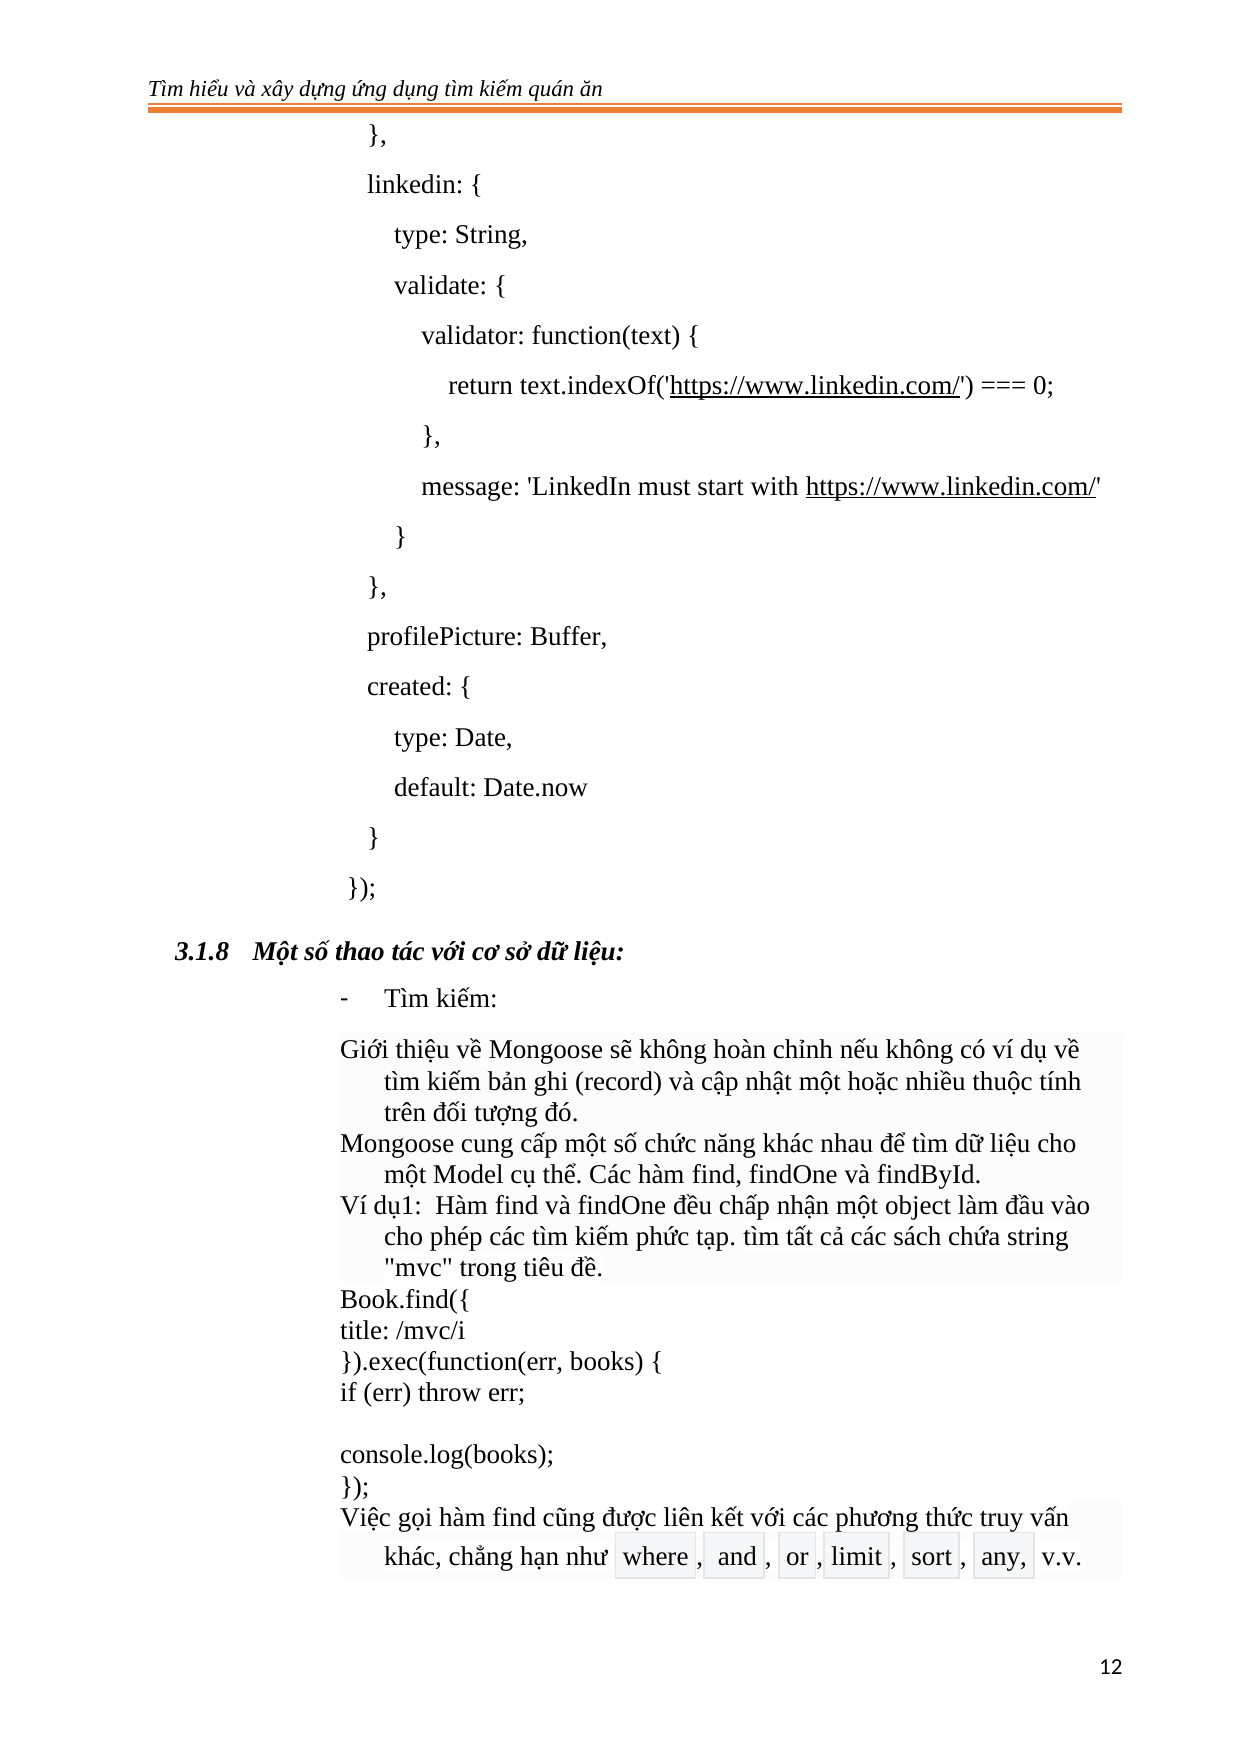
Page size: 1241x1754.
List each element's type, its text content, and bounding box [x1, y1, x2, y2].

text Ví dụ1: Hàm find và findOne đều chấp nhận một object làm đầu vào cho phép các tìm kiếm phức tạp. tìm tất cả các sách chứa string "mvc" trong tiêu đề. [603, 1189, 1122, 1283]
text Việc gọi hàm find cũng được liên kết với các phương thức truy vấn khác, chẳng hạn như where, and, or,limit, sort, any, v.v. [340, 1532, 615, 1579]
text } [340, 520, 1122, 551]
text Giới thiệu về Mongoose sẽ không hoàn chỉnh nếu không có ví dụ về tìm kiếm bản ghi (record) và cập nhật một hoặc nhiều thuộc tính trên đối tượng đó. [340, 1033, 1122, 1127]
text return text.indexOf('https://www.linkedin.com/') === 0; [340, 369, 1122, 400]
text }).exec(function(err, books) { [340, 1345, 1122, 1376]
text validate: { [340, 269, 1122, 300]
text linkedin: { [340, 168, 1122, 199]
text message: 'LinkedIn must start with https://www.linkedin.com/' [340, 469, 1122, 501]
text type: Date, [340, 721, 1122, 752]
text created: { [340, 670, 1122, 702]
text }, [340, 419, 1122, 451]
text console.log(books); [340, 1438, 1122, 1469]
text type: String, [340, 218, 1122, 250]
text Mongoose cung cấp một số chức năng khác nhau để tìm dữ liệu cho một Model cụ thể. Các hàm find, findOne và findById. [340, 1127, 1122, 1189]
text Book.find({ [340, 1283, 1122, 1314]
list Tìm kiếm: [340, 981, 1122, 1014]
text }, [340, 118, 1122, 149]
text }); [340, 871, 1122, 902]
text } [340, 821, 1122, 852]
list Một số thao tác với cơ sở dữ liệu: [175, 934, 1122, 966]
text profilePicture: Buffer, [340, 620, 1122, 651]
text validator: function(text) { [340, 319, 1122, 350]
text if (err) throw err; [340, 1376, 1122, 1407]
text }); [340, 1469, 1122, 1501]
text default: Date.now [340, 771, 1122, 802]
text }, [340, 570, 1122, 601]
text title: /mvc/i [340, 1314, 1122, 1345]
